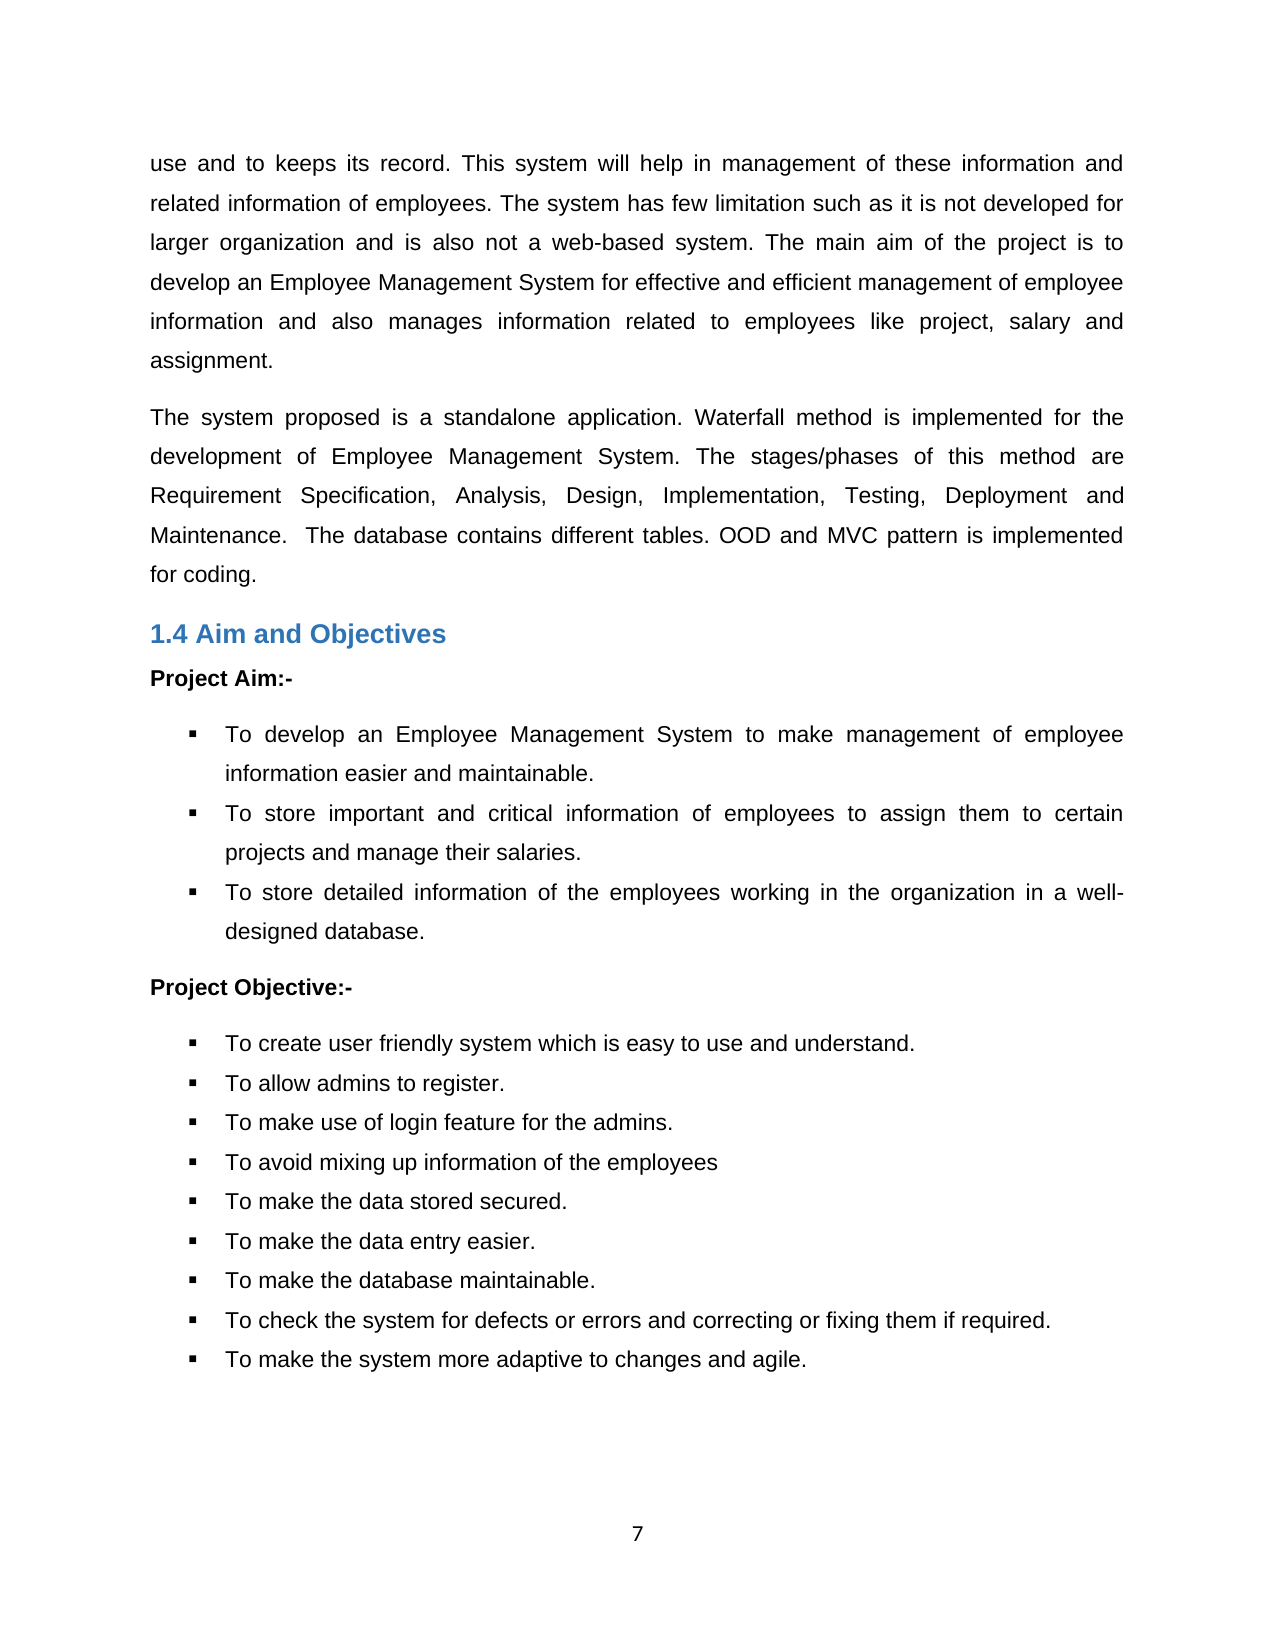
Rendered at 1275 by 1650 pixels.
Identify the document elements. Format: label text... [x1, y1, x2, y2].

subtitle 1.4 Aim and Objectives [150, 618, 1125, 649]
list To make the database maintainable. [187, 1267, 1125, 1293]
list To create user friendly system which is easy to use and understand. [187, 1030, 1125, 1057]
text The system proposed is a standalone application. Waterfall method is implemented for the development of Employee Management System. The stages/phases of this method are Requirement Specification, Analysis, Design, Implementation, Testing, Deployment and Maintenance. The database contains different tables. OOD and MVC pattern is implemented for coding. [150, 403, 1125, 588]
text Project Aim:- [150, 664, 1125, 691]
list To make use of login feature for the admins. [187, 1109, 1125, 1136]
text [150, 150, 1125, 374]
list To avoid mixing up information of the employees [187, 1149, 1125, 1175]
list To allow admins to register. [187, 1070, 1125, 1096]
list To store important and critical information of employees to assign them to certain projects and manage their salaries. [187, 799, 1125, 865]
list To store detailed information of the employees working in the organization in a well-designed database. [187, 878, 1125, 944]
text Project Objective:- [150, 974, 1125, 1001]
list To develop an Employee Management System to make management of employee information easier and maintainable. [187, 721, 1125, 786]
list To make the data entry easier. [187, 1228, 1125, 1254]
list To check the system for defects or errors and correcting or fixing them if required. [187, 1307, 1125, 1333]
list To make the data stored secured. [187, 1188, 1125, 1214]
list To make the system more adaptive to changes and agile. [187, 1346, 1125, 1372]
